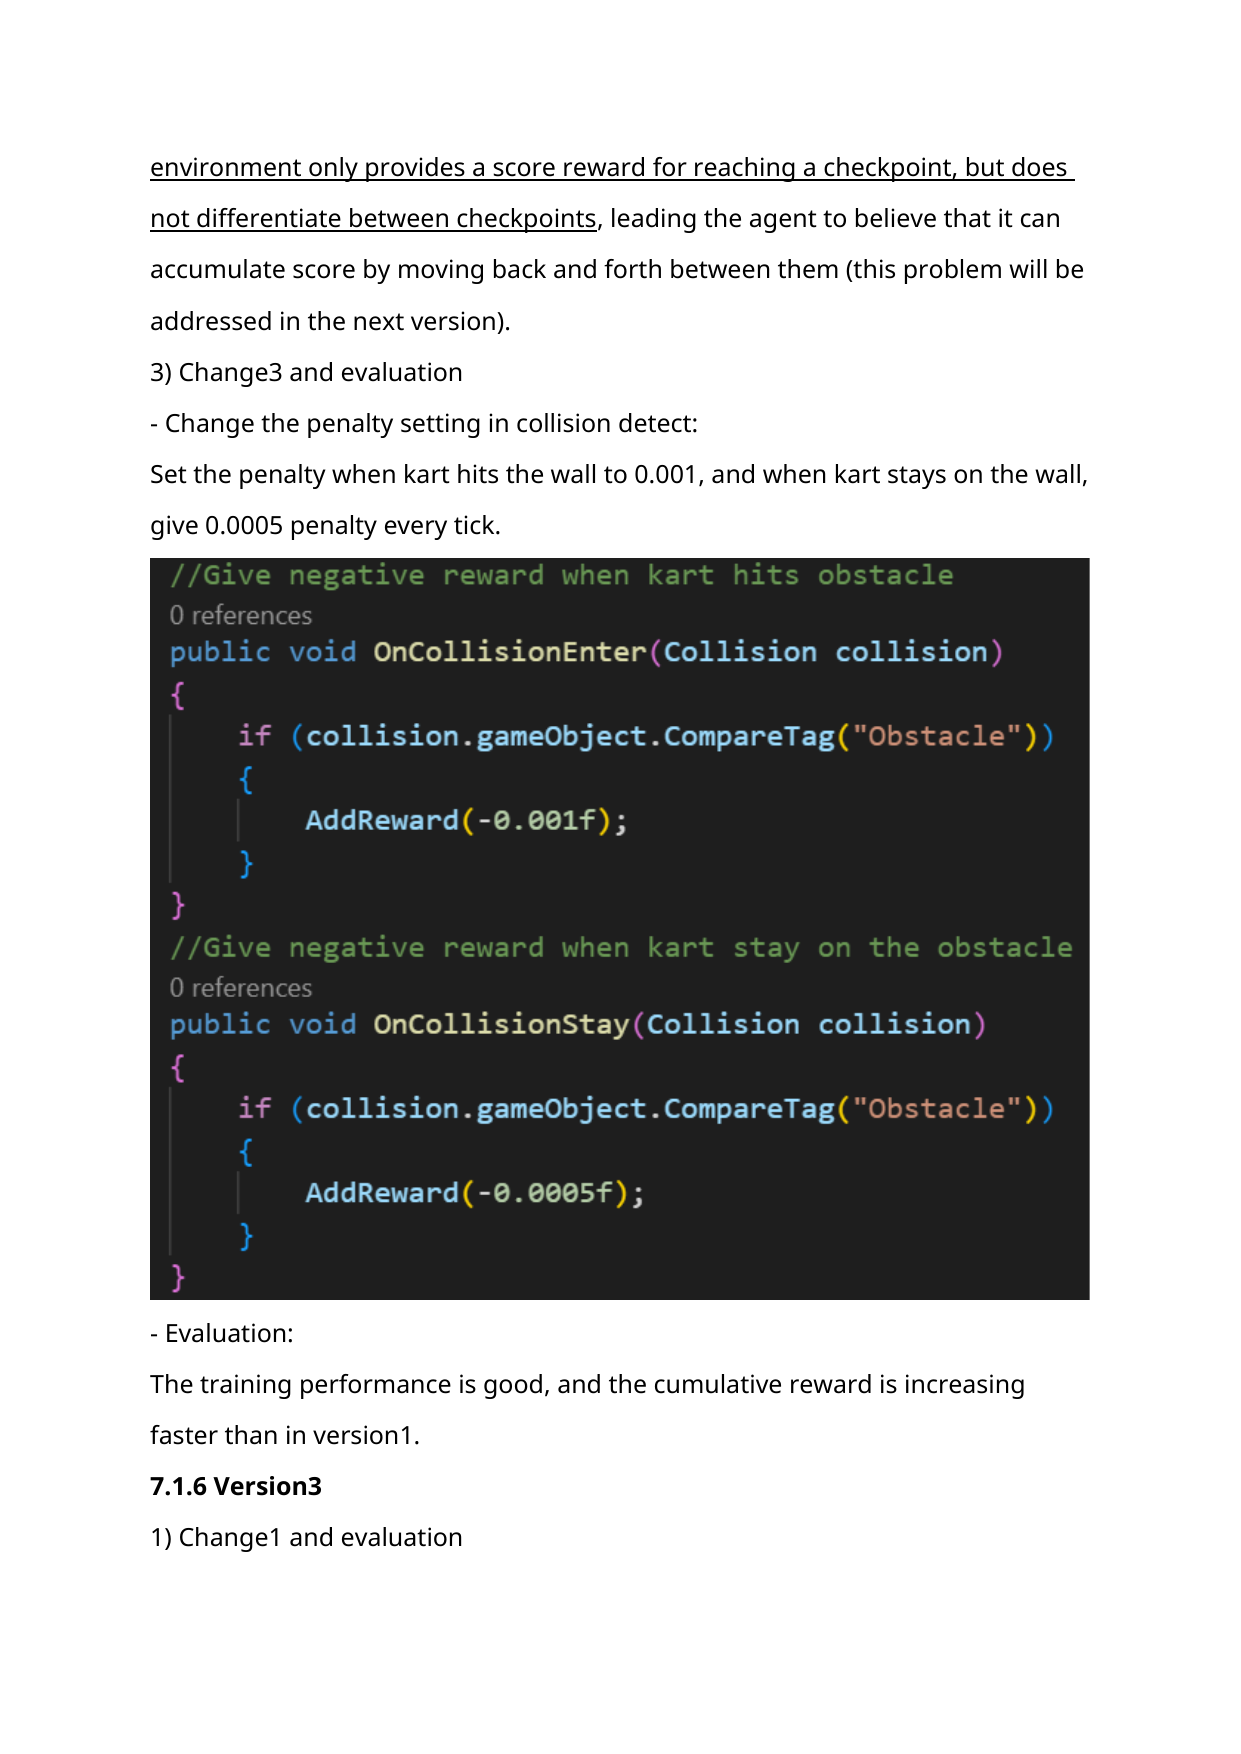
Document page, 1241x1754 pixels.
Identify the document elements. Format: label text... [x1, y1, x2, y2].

picture [150, 558, 1090, 1300]
text - Change the penalty setting in collision detect: [150, 405, 1090, 439]
text The training performance is good, and the cumulative reward is increasing faster than in version1. [150, 1366, 1090, 1451]
text 3) Change3 and evaluation [150, 354, 1090, 388]
text Set the penalty when kart hits the wall to 0.001, and when kart stays on the wall, give 0.0005 penalty every tick. [150, 456, 1090, 541]
text 7.1.6 Version3 [150, 1468, 1090, 1502]
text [150, 150, 1090, 337]
text - Evaluation: [150, 1315, 1090, 1349]
text 1) Change1 and evaluation [150, 1519, 1090, 1553]
